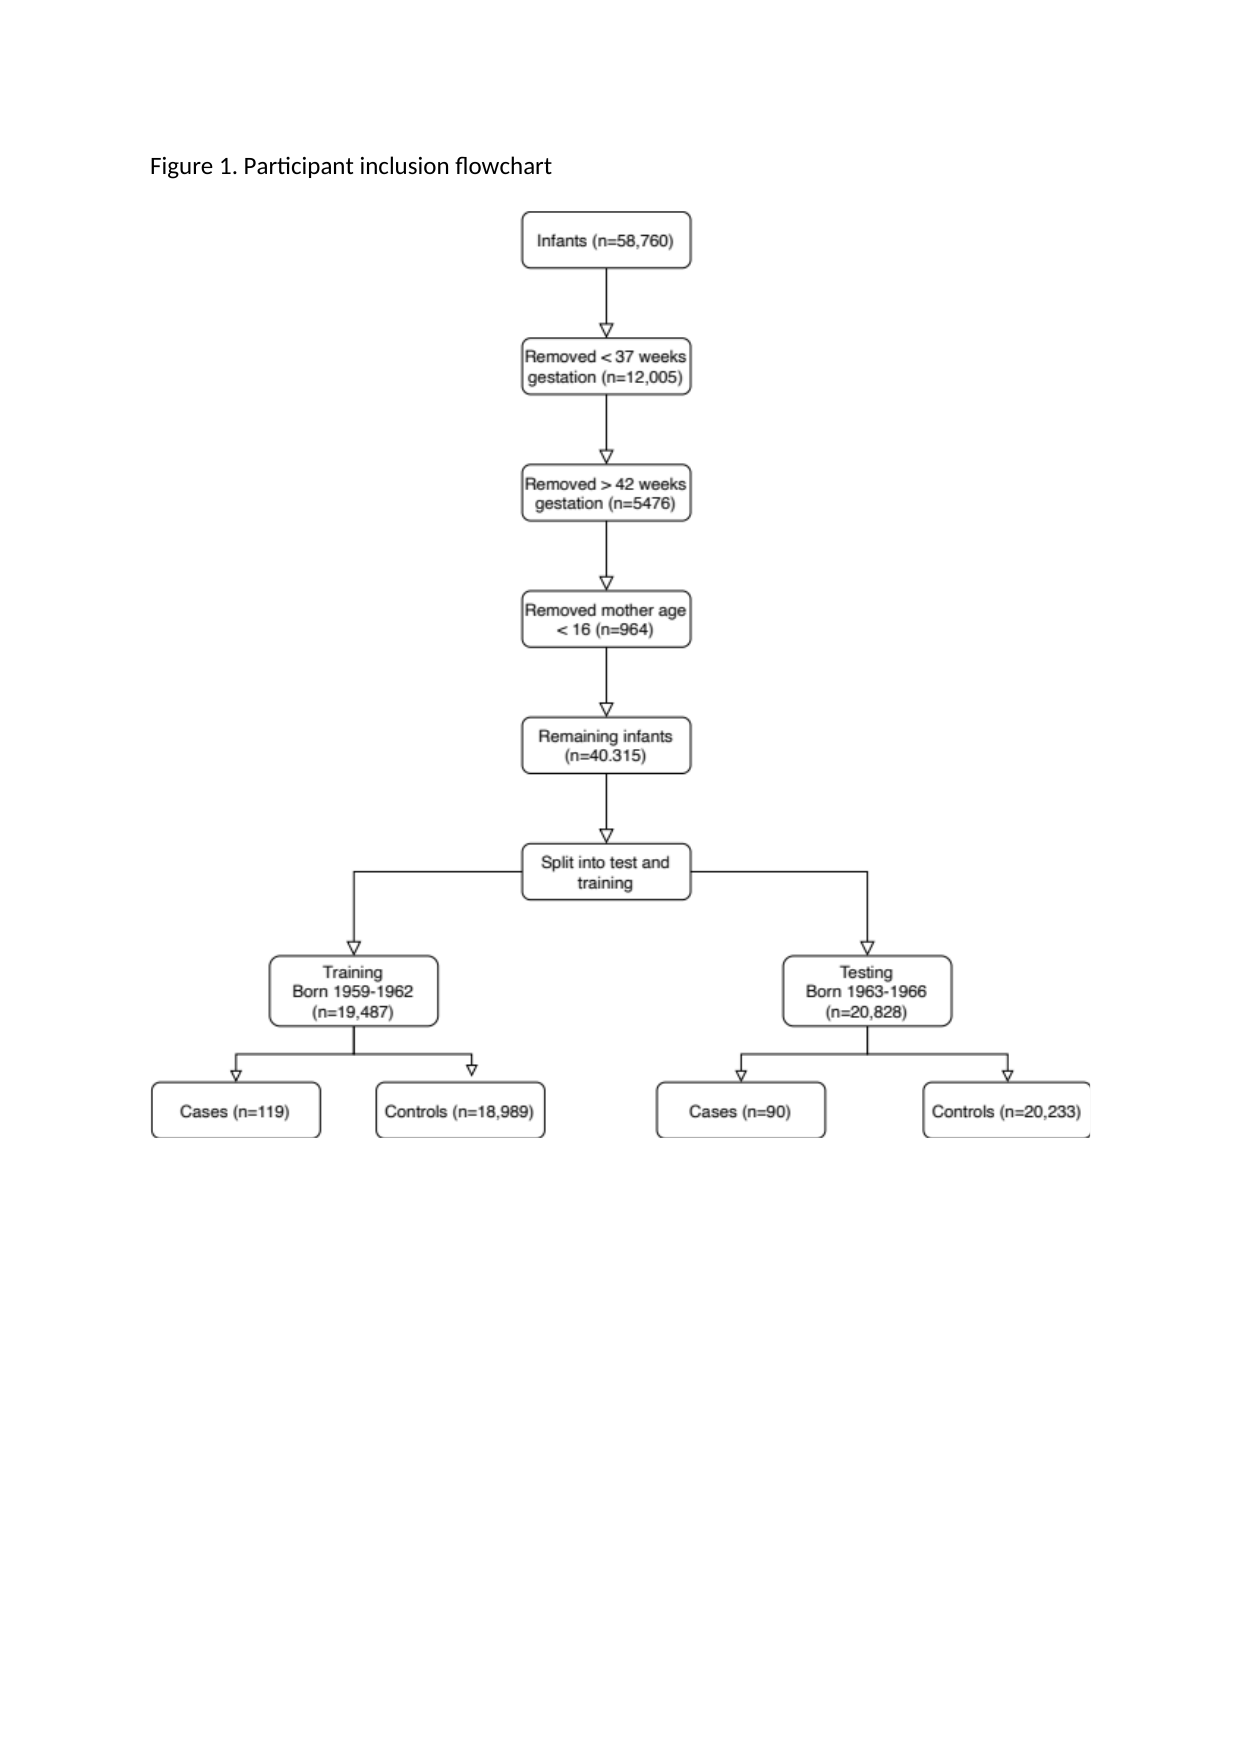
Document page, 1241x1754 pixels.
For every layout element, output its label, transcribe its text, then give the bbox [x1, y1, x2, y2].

text Figure 1. Participant inclusion flowchart [150, 150, 1090, 181]
